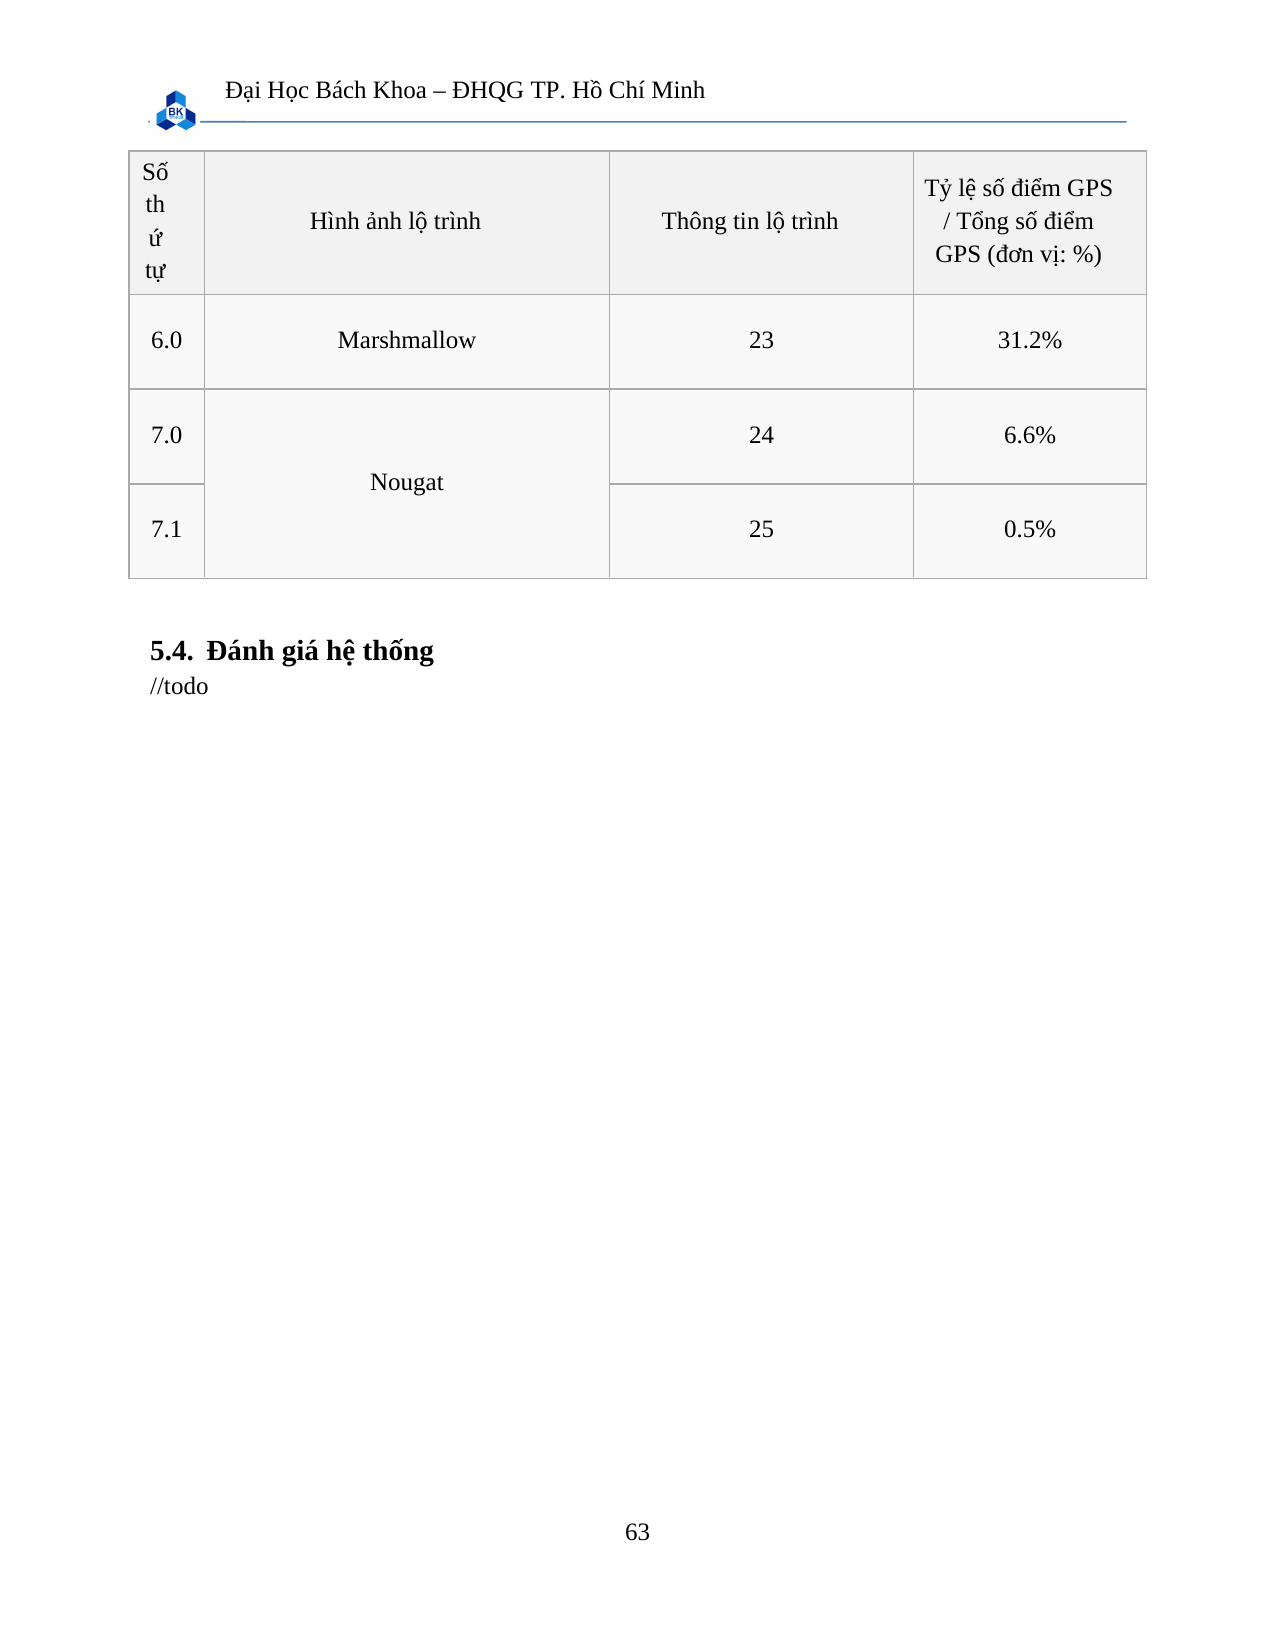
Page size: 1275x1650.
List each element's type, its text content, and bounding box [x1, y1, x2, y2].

table_header Hình ảnh lộ trình [205, 152, 609, 294]
text //todo [150, 671, 1125, 700]
table_cell 24 [610, 390, 913, 483]
subtitle Đánh giá hệ thống [150, 633, 1125, 666]
table_cell 7.0 [130, 390, 204, 483]
table_cell 6.0 [130, 295, 204, 388]
picture [150, 87, 200, 138]
table_cell Marshmallow [205, 295, 609, 388]
table_cell Nougat [205, 390, 609, 577]
table_cell 25 [610, 485, 913, 577]
table_cell 7.1 [130, 485, 204, 577]
table_header Thông tin lộ trình [610, 152, 913, 294]
table_header Tỷ lệ số điểm GPS / Tổng số điểm GPS (đơn vị: %) [914, 152, 1146, 294]
table_header Số thứ tự [130, 152, 204, 294]
table_cell 31.2% [914, 295, 1146, 388]
table_cell 0.5% [914, 485, 1146, 577]
table_cell 6.6% [914, 390, 1146, 483]
table_cell 23 [610, 295, 913, 388]
